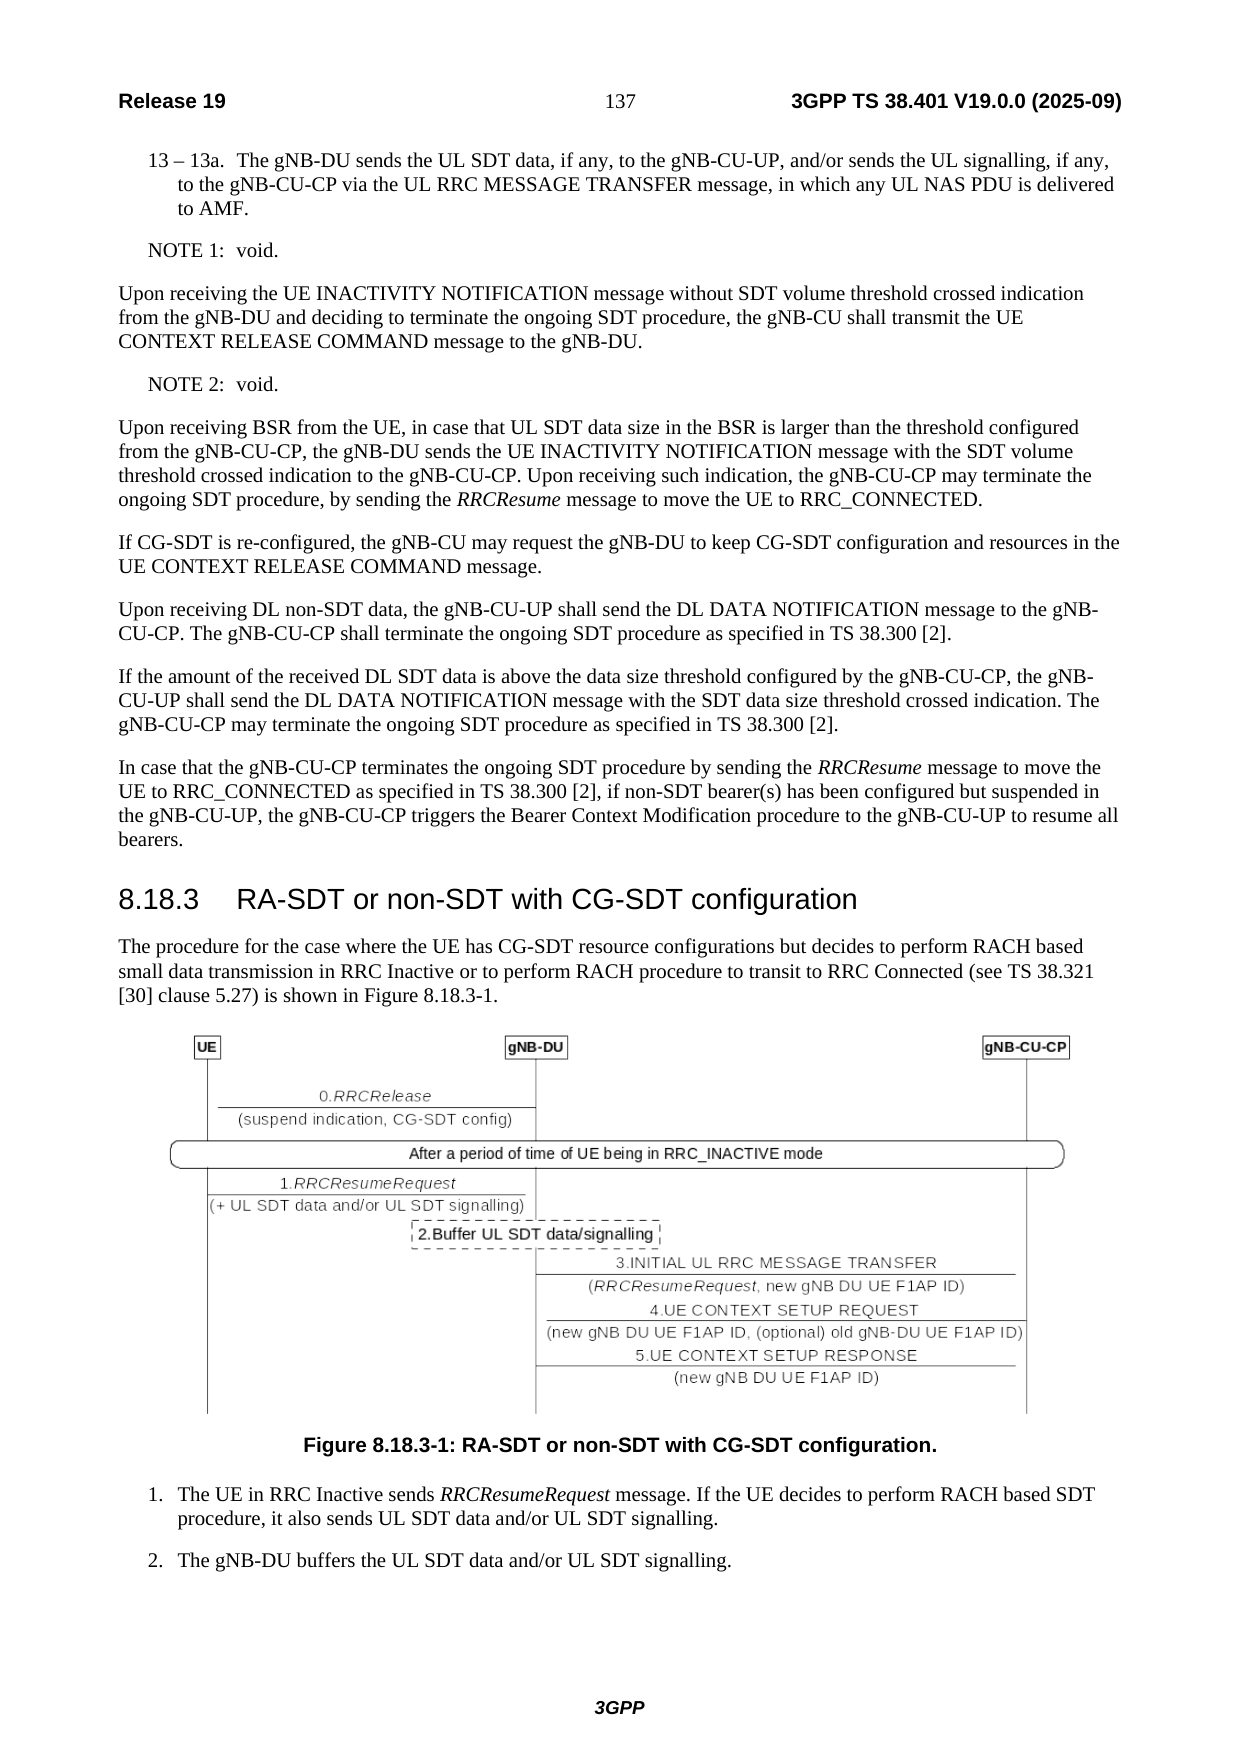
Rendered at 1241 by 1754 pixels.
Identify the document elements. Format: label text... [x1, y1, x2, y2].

text 2. The gNB-DU buffers the UL SDT data and/or UL SDT signalling. [148, 1548, 1122, 1572]
text In case that the gNB-CU-CP terminates the ongoing SDT procedure by sending the RRCResume message to move the UE to RRC_CONNECTED as specified in TS 38.300 [2], if non-SDT bearer(s) has been configured but suspended in the gNB-CU-UP, the gNB-CU-CP triggers the Bearer Context Modification procedure to the gNB-CU-UP to resume all bearers. [118, 755, 1122, 851]
text NOTE 1: void. [148, 238, 1122, 262]
text NOTE 2: void. [148, 372, 1122, 396]
text Upon receiving the UE INACTIVITY NOTIFICATION message without SDT volume threshold crossed indication from the gNB-DU and deciding to terminate the ongoing SDT procedure, the gNB-CU shall transmit the UE CONTEXT RELEASE COMMAND message to the gNB-DU. [118, 281, 1122, 353]
subtitle 8.18.3 RA-SDT or non-SDT with CG-SDT configuration [118, 882, 1122, 916]
text Upon receiving BSR from the UE, in case that UL SDT data size in the BSR is larger than the threshold configured from the gNB-CU-CP, the gNB-DU sends the UE INACTIVITY NOTIFICATION message with the SDT volume threshold crossed indication to the gNB-CU-CP. Upon receiving such indication, the gNB-CU-CP may terminate the ongoing SDT procedure, by sending the RRCResume message to move the UE to RRC_CONNECTED. [118, 415, 1122, 511]
text If CG-SDT is re-configured, the gNB-CU may request the gNB-DU to keep CG-SDT configuration and resources in the UE CONTEXT RELEASE COMMAND message. [118, 530, 1122, 578]
text 1. The UE in RRC Inactive sends RRCResumeRequest message. If the UE decides to perform RACH based SDT procedure, it also sends UL SDT data and/or UL SDT signalling. [148, 1481, 1122, 1529]
text If the amount of the received DL SDT data is above the data size threshold configured by the gNB-CU-CP, the gNB-CU-UP shall send the DL DATA NOTIFICATION message with the SDT data size threshold crossed indication. The gNB-CU-CP may terminate the ongoing SDT procedure as specified in TS 38.300 [2]. [118, 664, 1122, 736]
text Figure 8.18.3-1: RA-SDT or non-SDT with CG-SDT configuration. [118, 1432, 1122, 1456]
text Upon receiving DL non-SDT data, the gNB-CU-UP shall send the DL DATA NOTIFICATION message to the gNB-CU-CP. The gNB-CU-CP shall terminate the ongoing SDT procedure as specified in TS 38.300 [2]. [118, 597, 1122, 645]
text The procedure for the case where the UE has CG-SDT resource configurations but decides to perform RACH based small data transmission in RRC Inactive or to perform RACH procedure to transit to RRC Connected (see TS 38.321 [30] clause 5.27) is shown in Figure 8.18.3-1. [118, 934, 1122, 1007]
text 13 – 13a. The gNB-DU sends the UL SDT data, if any, to the gNB-CU-UP, and/or sends the UL signalling, if any, to the gNB-CU-CP via the UL RRC MESSAGE TRANSFER message, in which any UL NAS PDU is delivered to AMF. [148, 147, 1122, 220]
